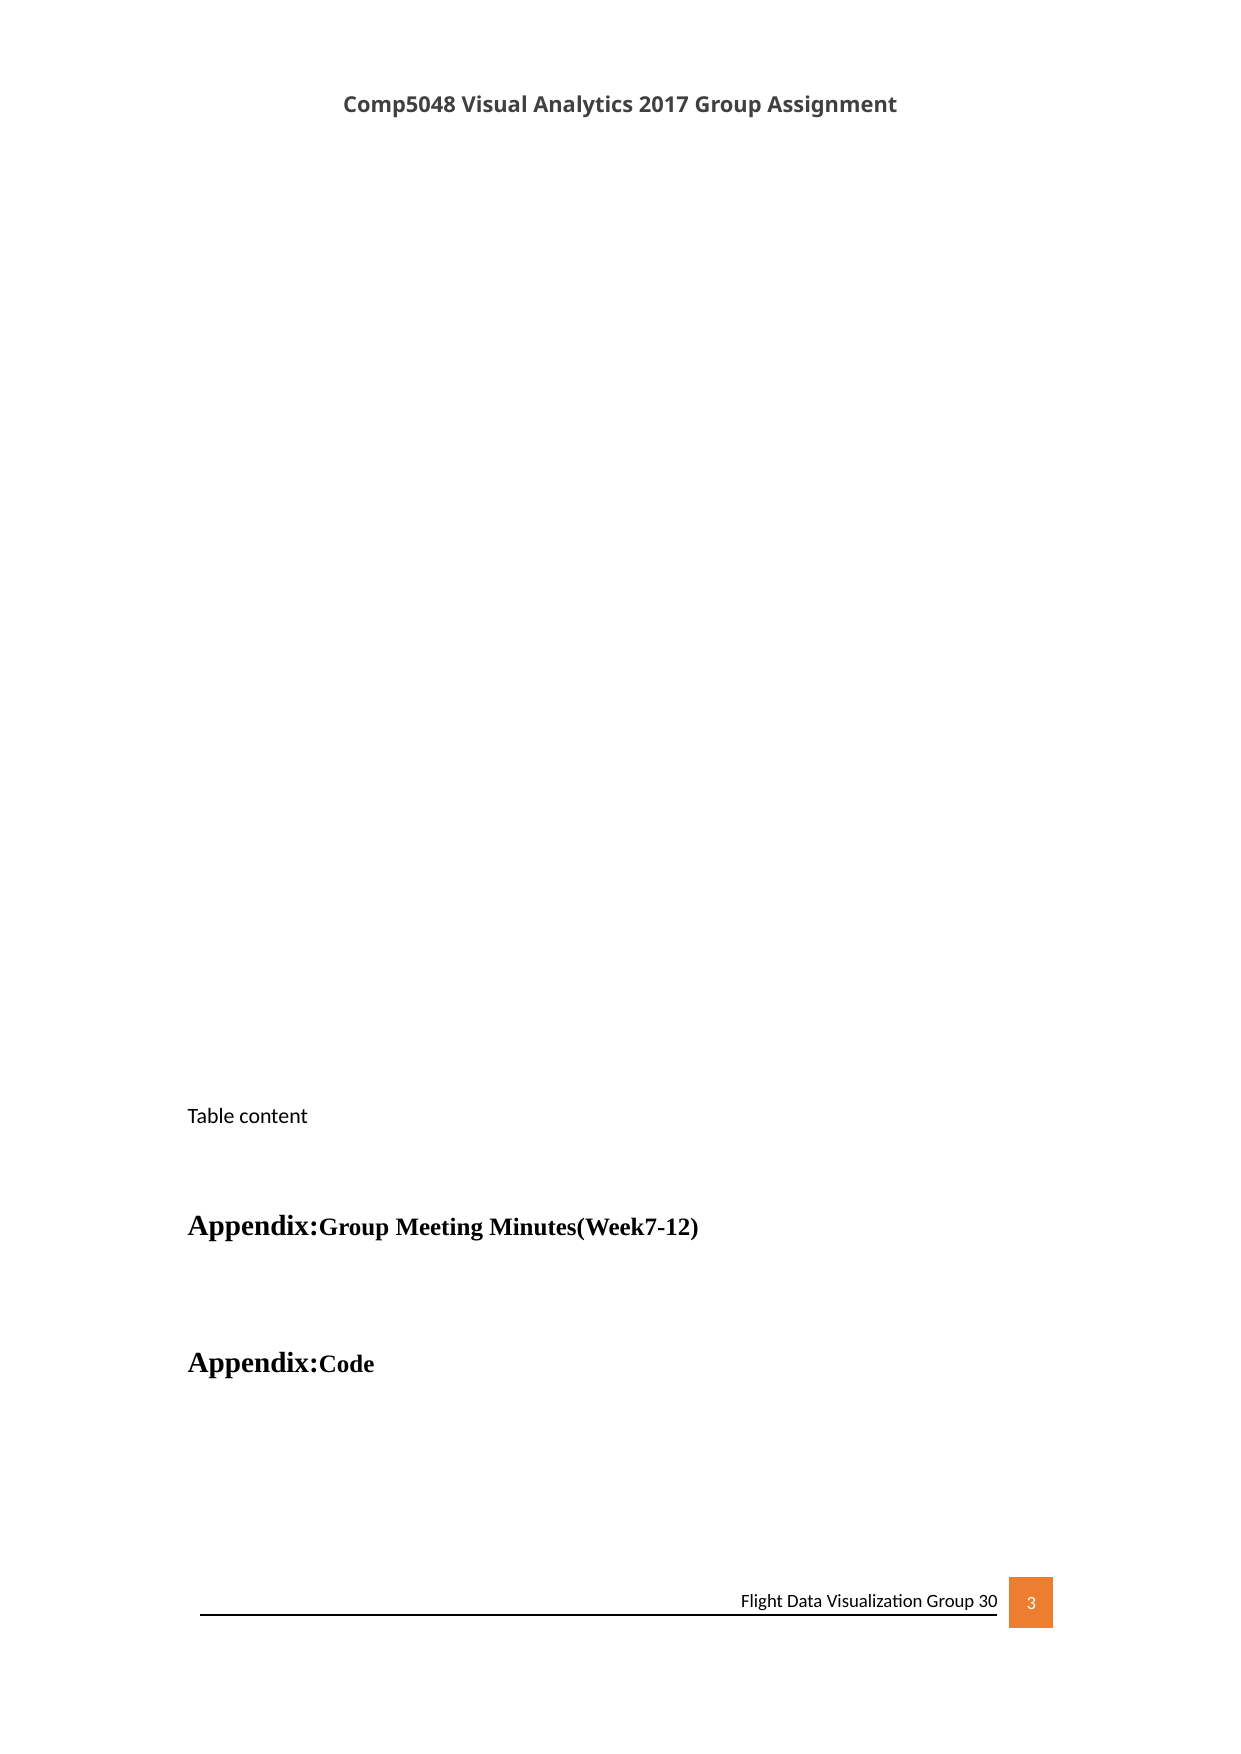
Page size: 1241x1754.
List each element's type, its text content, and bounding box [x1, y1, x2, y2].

subtitle Appendix:Code [187, 1329, 1053, 1394]
subtitle Appendix:Group Meeting Minutes(Week7-12) [187, 1192, 1053, 1257]
